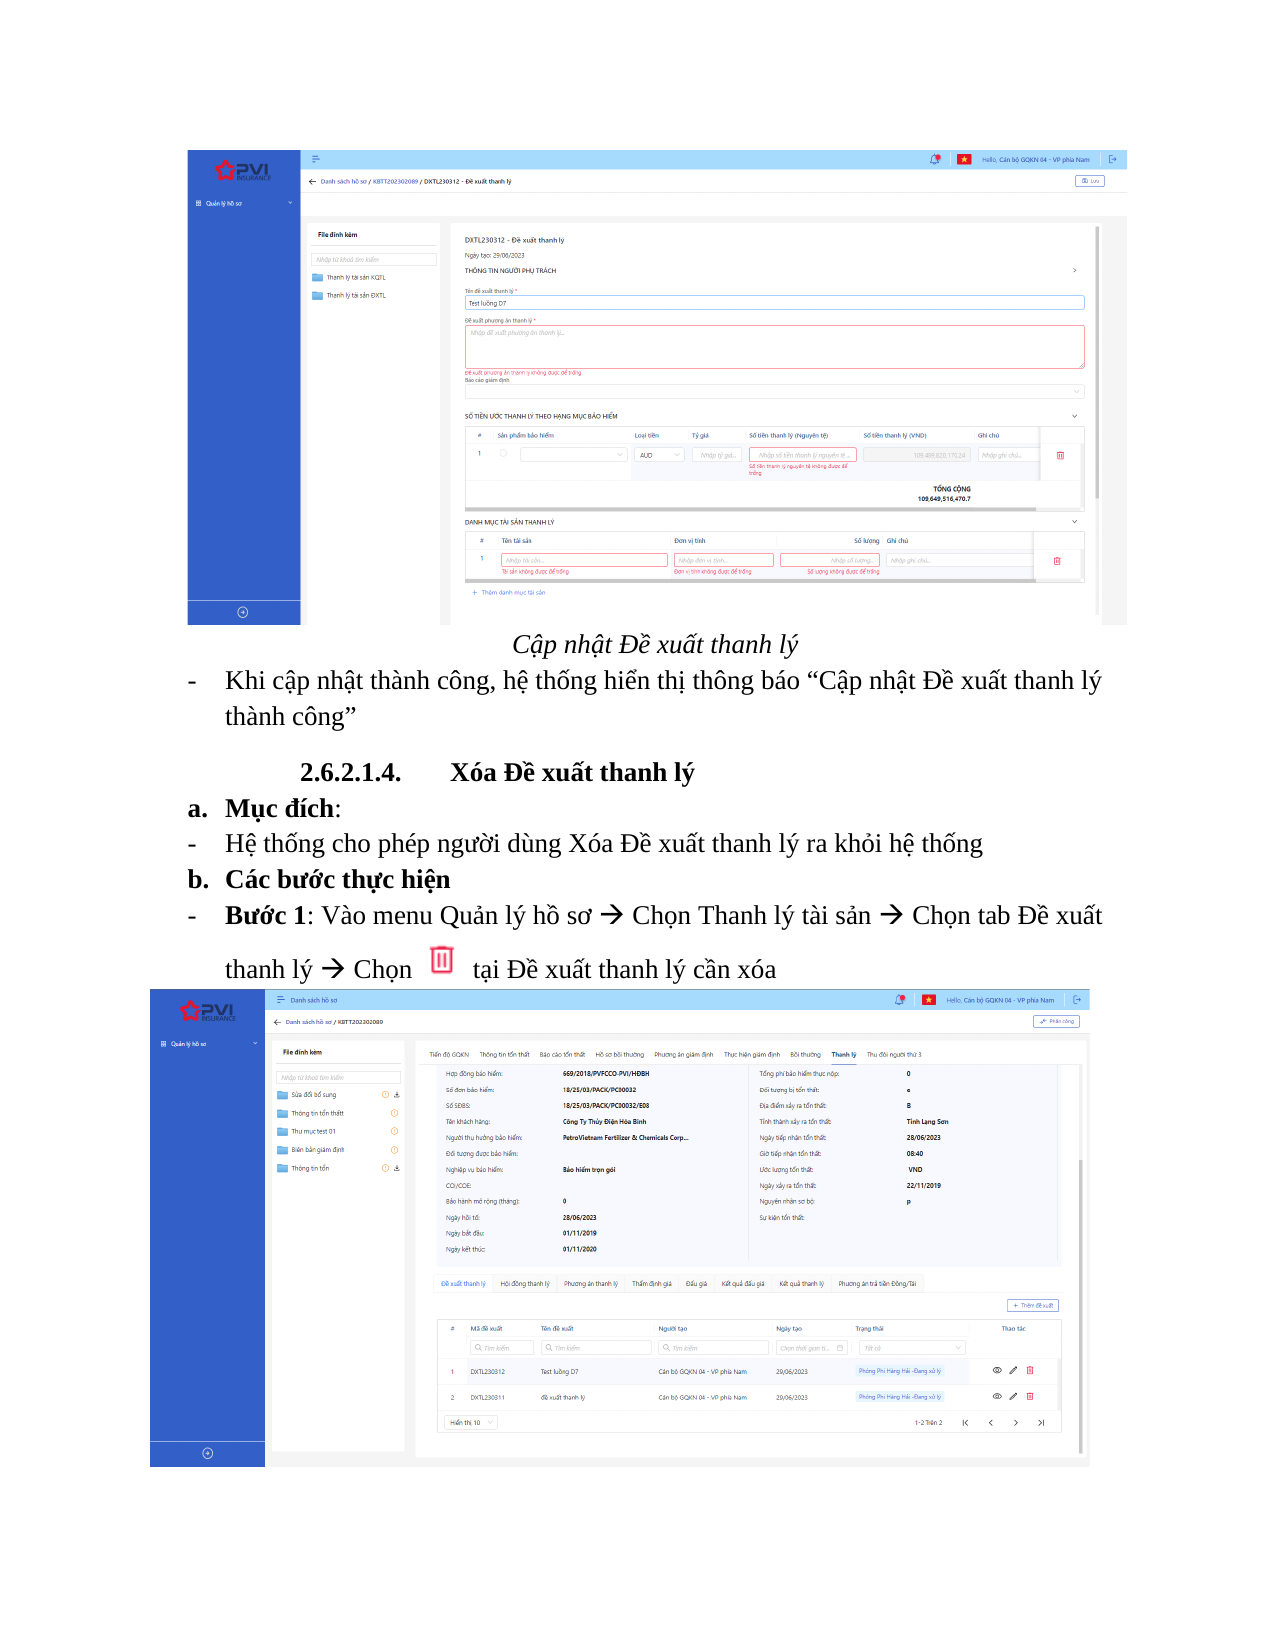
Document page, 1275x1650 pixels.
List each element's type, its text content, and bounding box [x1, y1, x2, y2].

picture [187, 150, 1128, 625]
list Hệ thống cho phép người dùng Xóa Đề xuất thanh lý ra khỏi hệ thống [187, 827, 1125, 858]
list Khi cập nhật thành công, hệ thống hiển thị thông báo “Cập nhật Đề xuất thanh lý thành công” [187, 664, 1125, 731]
list Các bước thực hiện [187, 863, 1125, 894]
picture [419, 934, 467, 979]
subtitle Xóa Đề xuất thanh lý [300, 756, 1125, 787]
text Cập nhật Đề xuất thanh lý [187, 628, 1125, 659]
picture [150, 989, 1090, 1467]
list Mục đích: [187, 792, 1125, 823]
list Bước 1: Vào menu Quản lý hồ sơ Chọn Thanh lý tài sản Chọn tab Đề xuất thanh lý Chọn tại Đề xuất thanh lý cần xóa [187, 899, 1125, 984]
